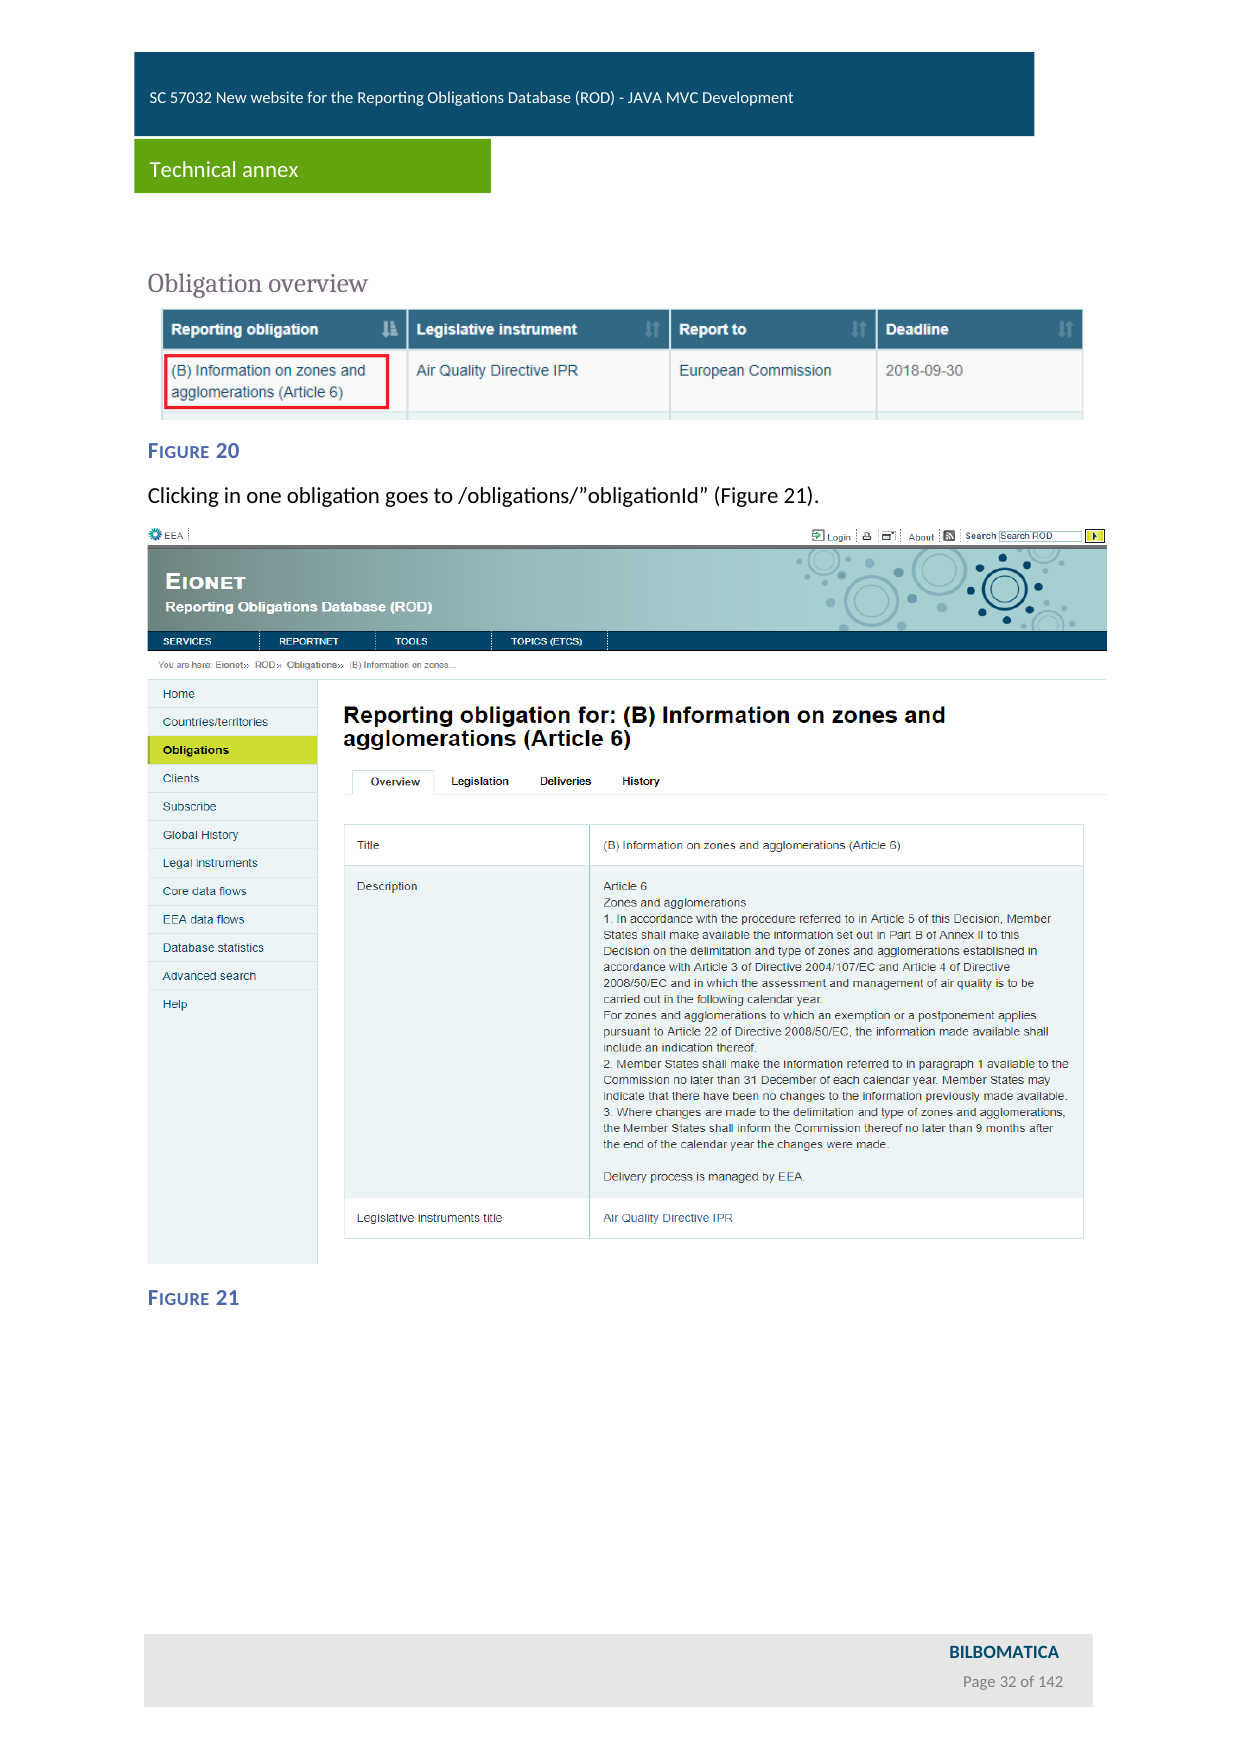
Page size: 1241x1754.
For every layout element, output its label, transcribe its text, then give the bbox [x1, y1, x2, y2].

picture [147, 299, 1092, 420]
text Clicking in one obligation goes to /obligations/”obligationId” (Figure 21). [148, 481, 1093, 509]
text Figure 21 [148, 1283, 1093, 1311]
picture [147, 528, 1107, 1264]
subtitle Obligation overview [148, 268, 1093, 299]
text Figure 20 [148, 437, 1093, 464]
